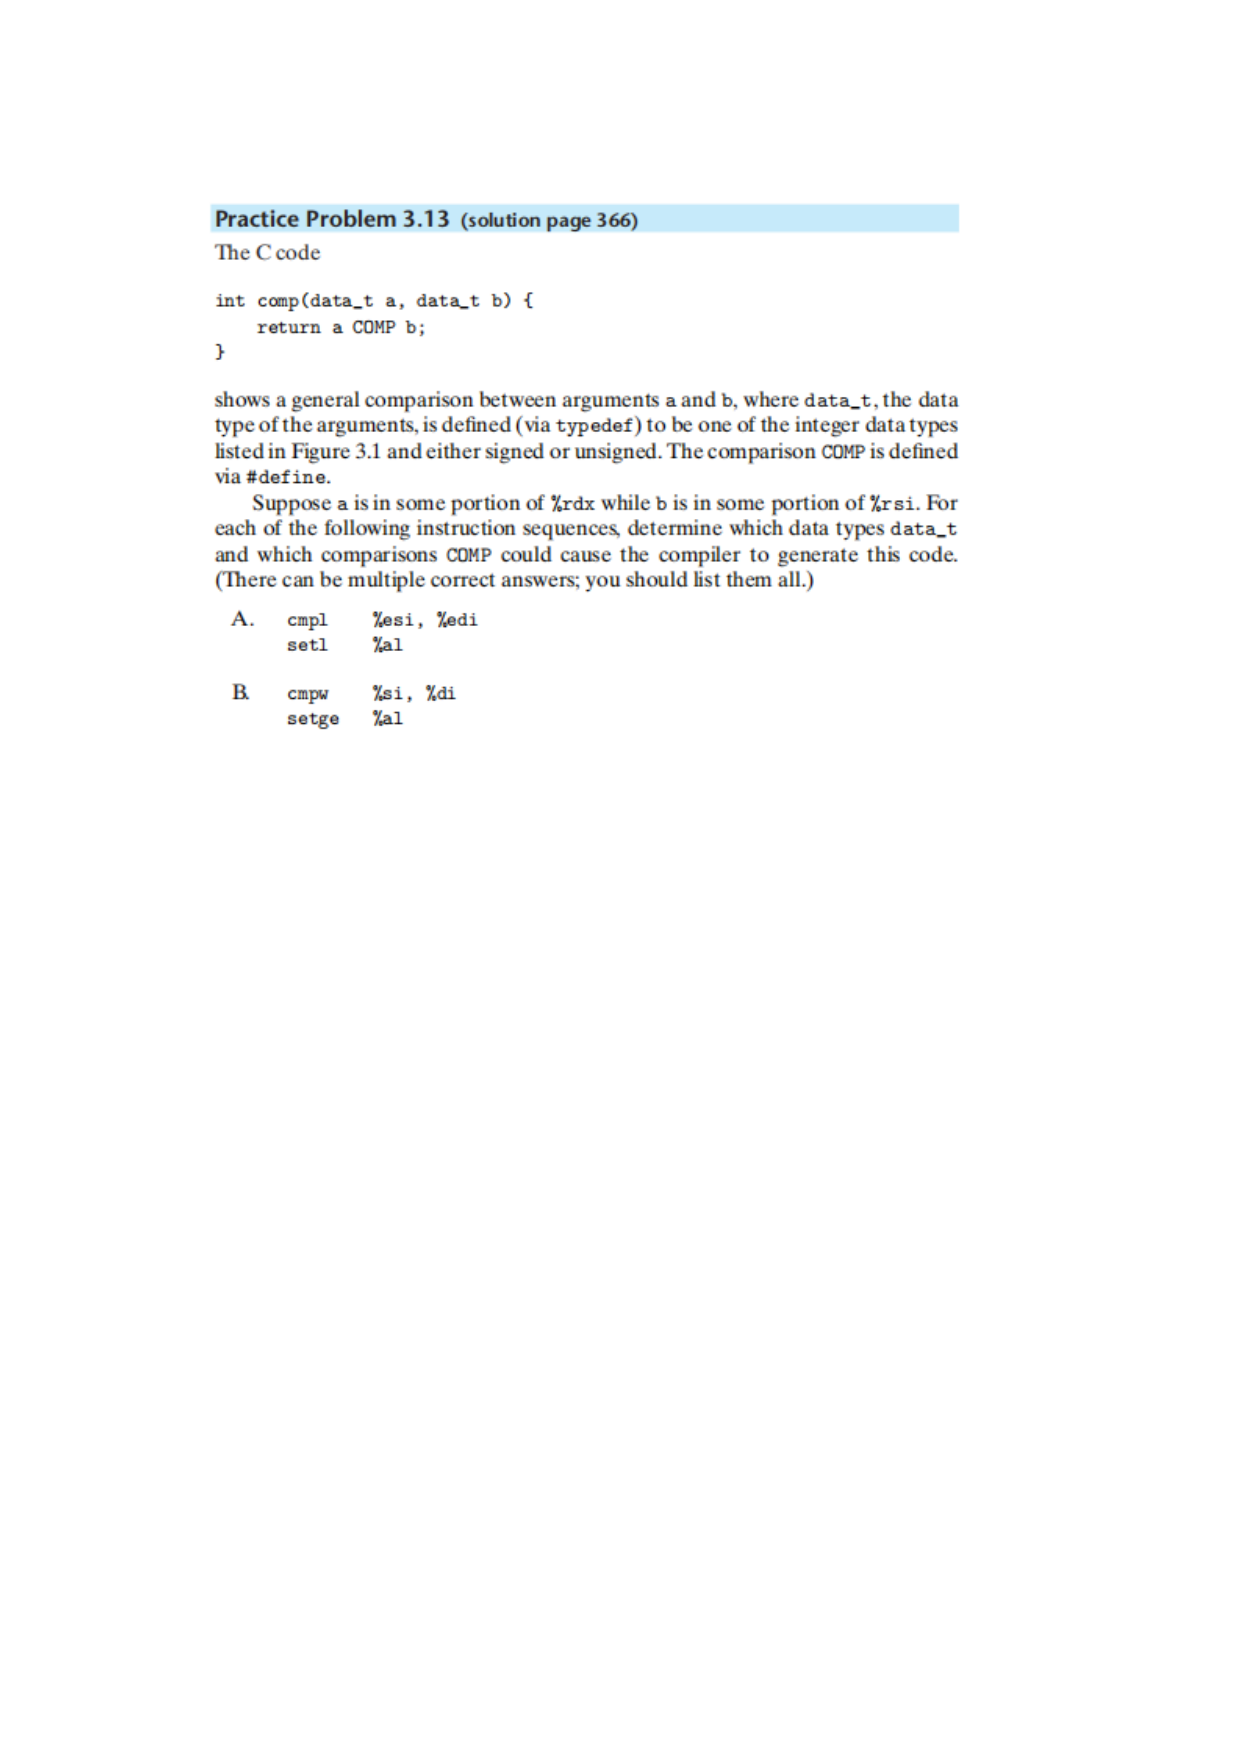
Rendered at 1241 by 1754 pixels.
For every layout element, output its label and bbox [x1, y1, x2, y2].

picture [187, 191, 1011, 748]
